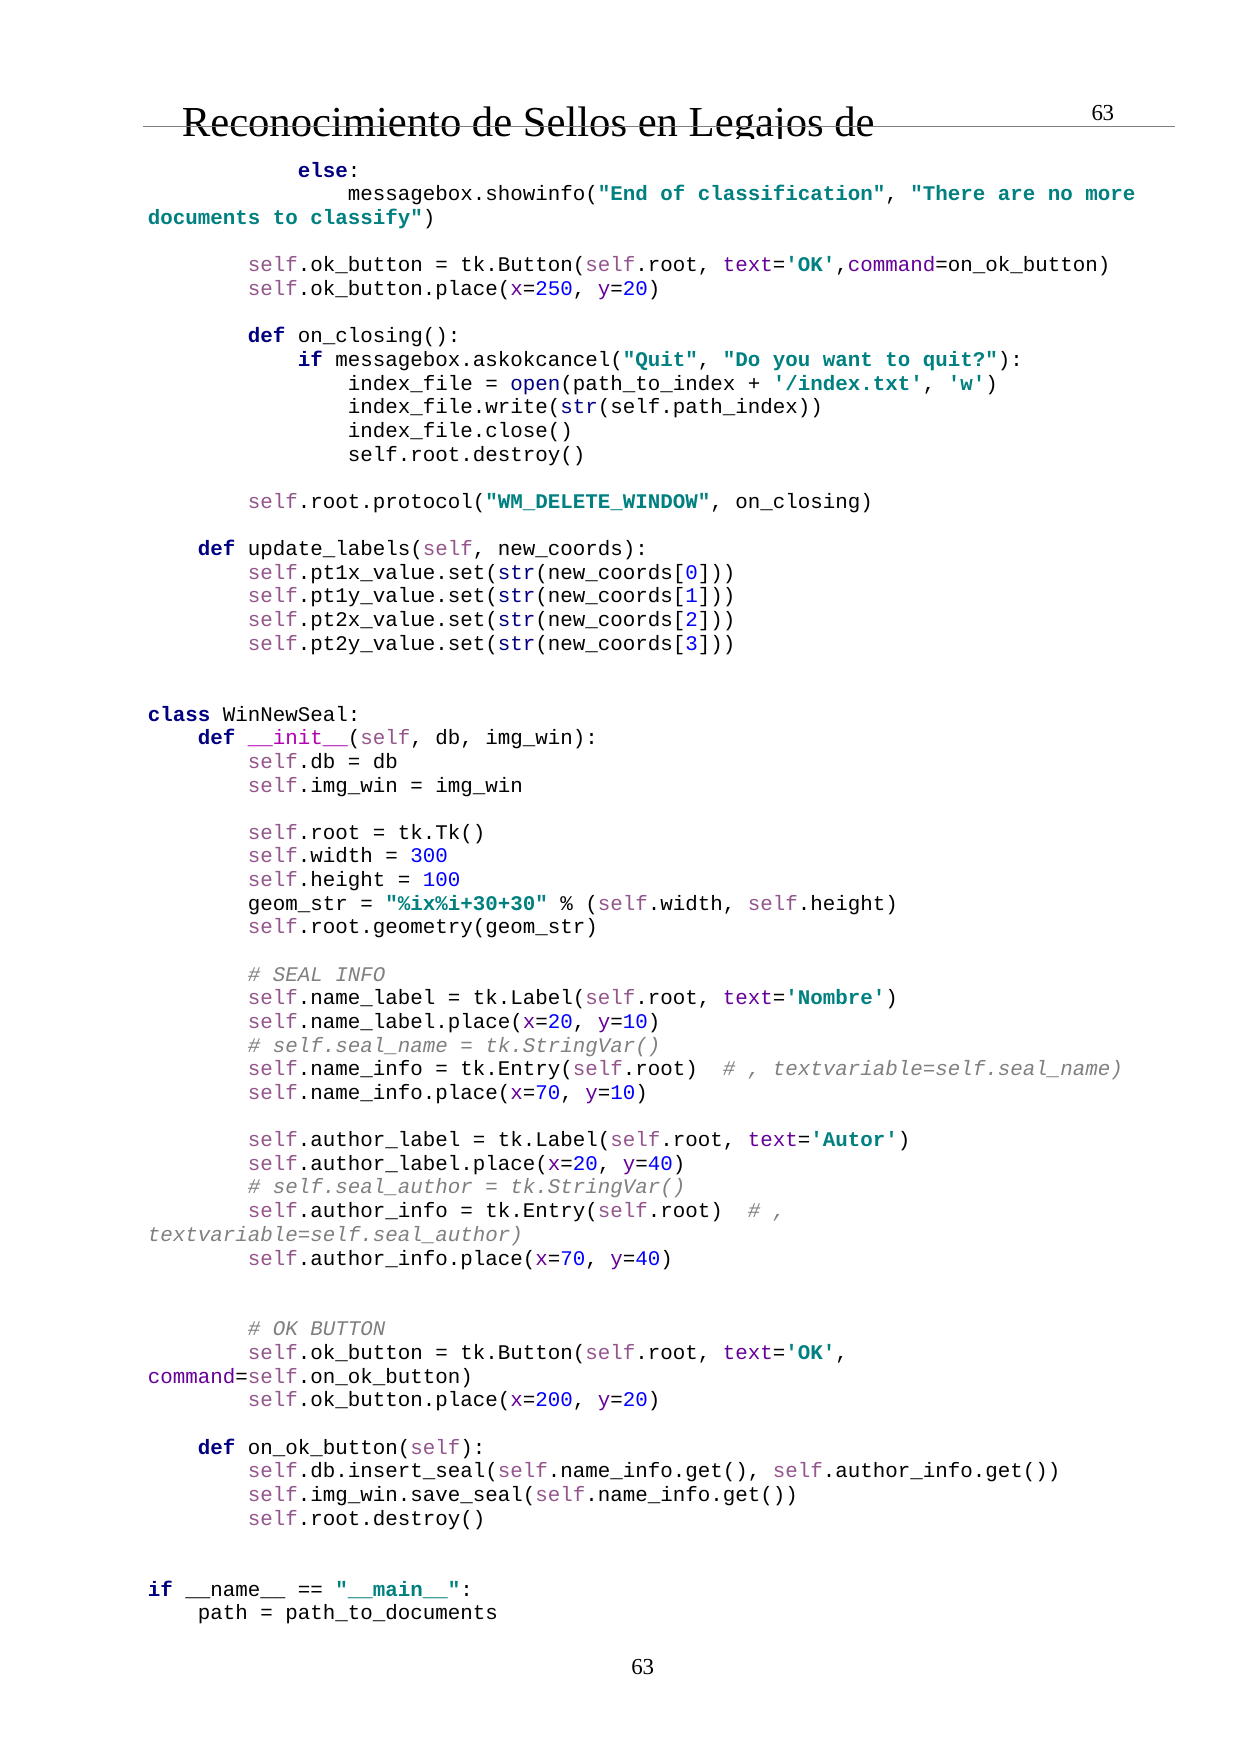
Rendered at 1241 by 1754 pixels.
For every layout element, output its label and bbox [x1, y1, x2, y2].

text [148, 160, 1138, 1626]
